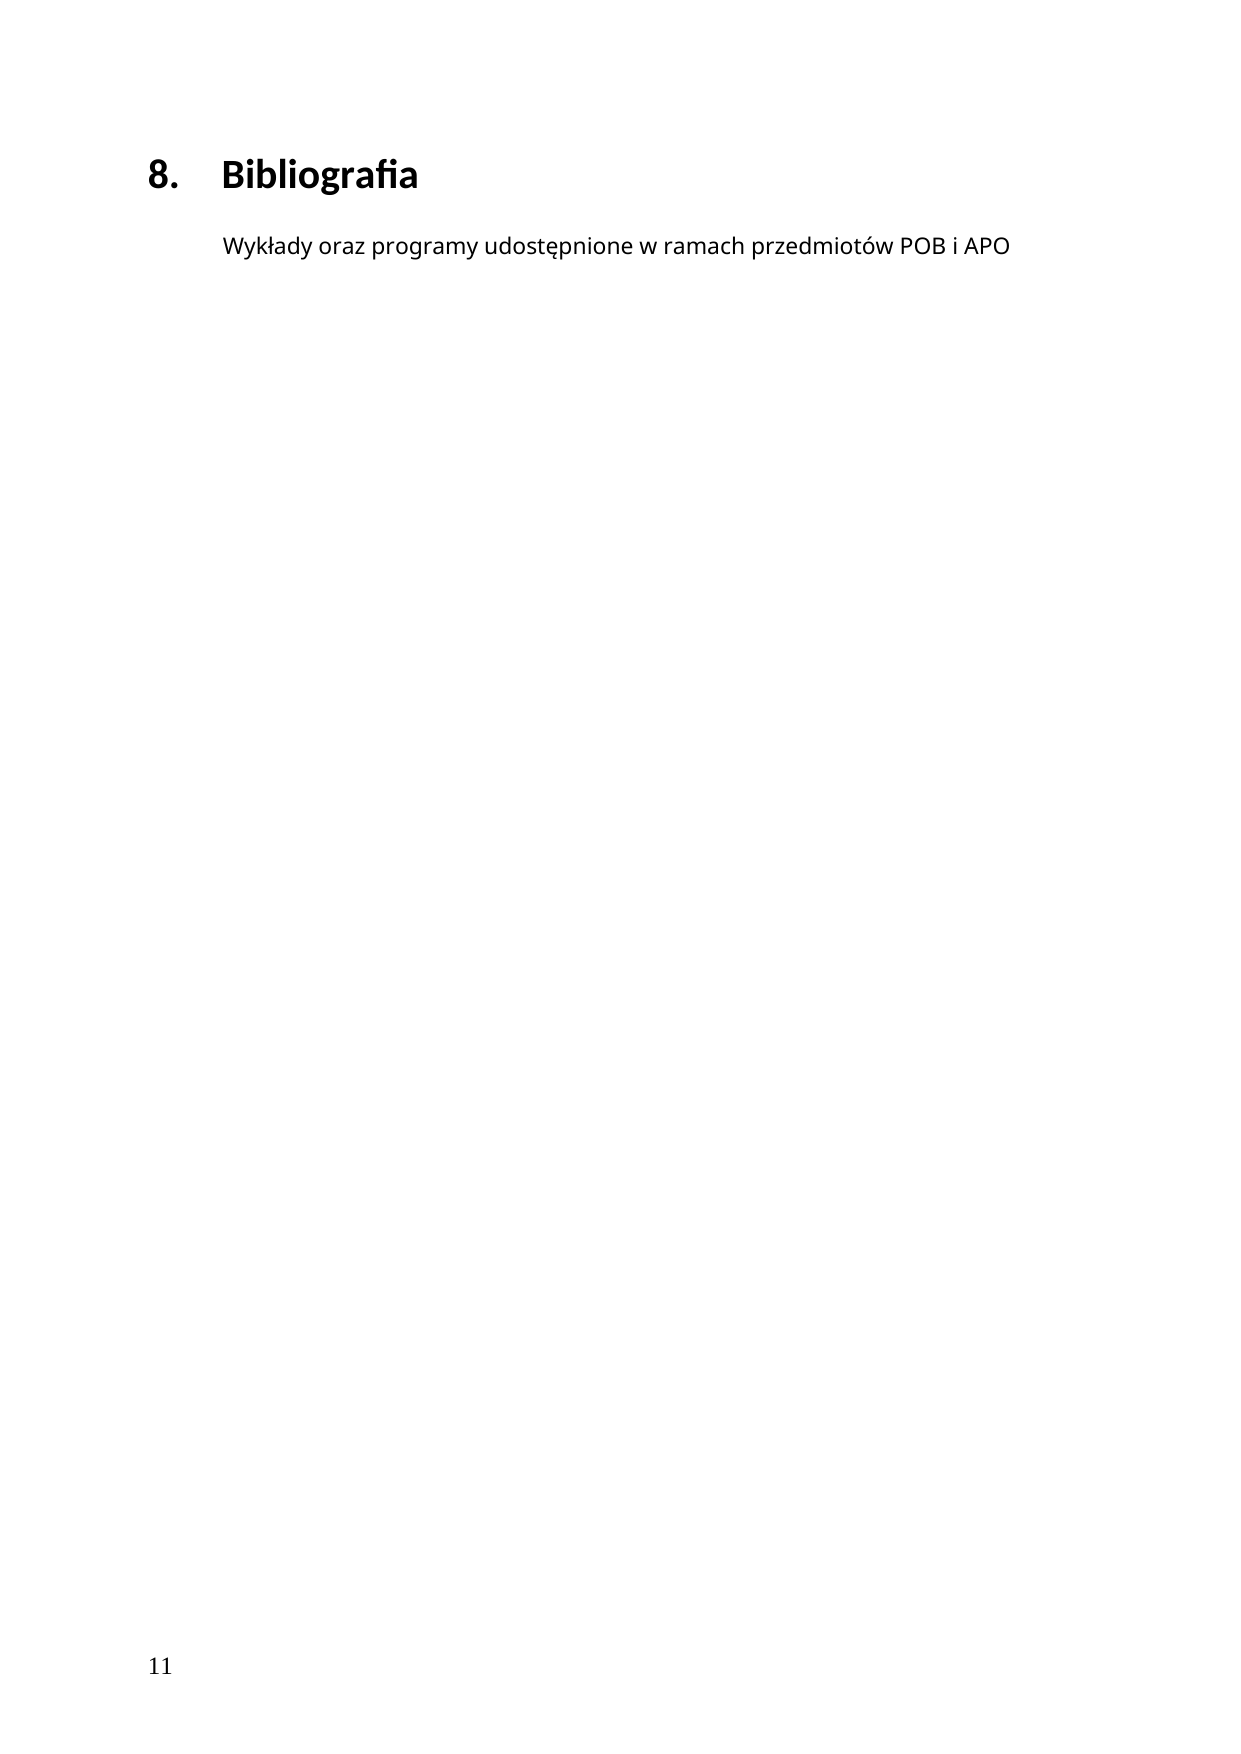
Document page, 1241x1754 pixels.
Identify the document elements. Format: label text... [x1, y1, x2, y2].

text Wykłady oraz programy udostępnione w ramach przedmiotów POB i APO [223, 230, 1093, 261]
list Bibliografia [148, 148, 1093, 198]
